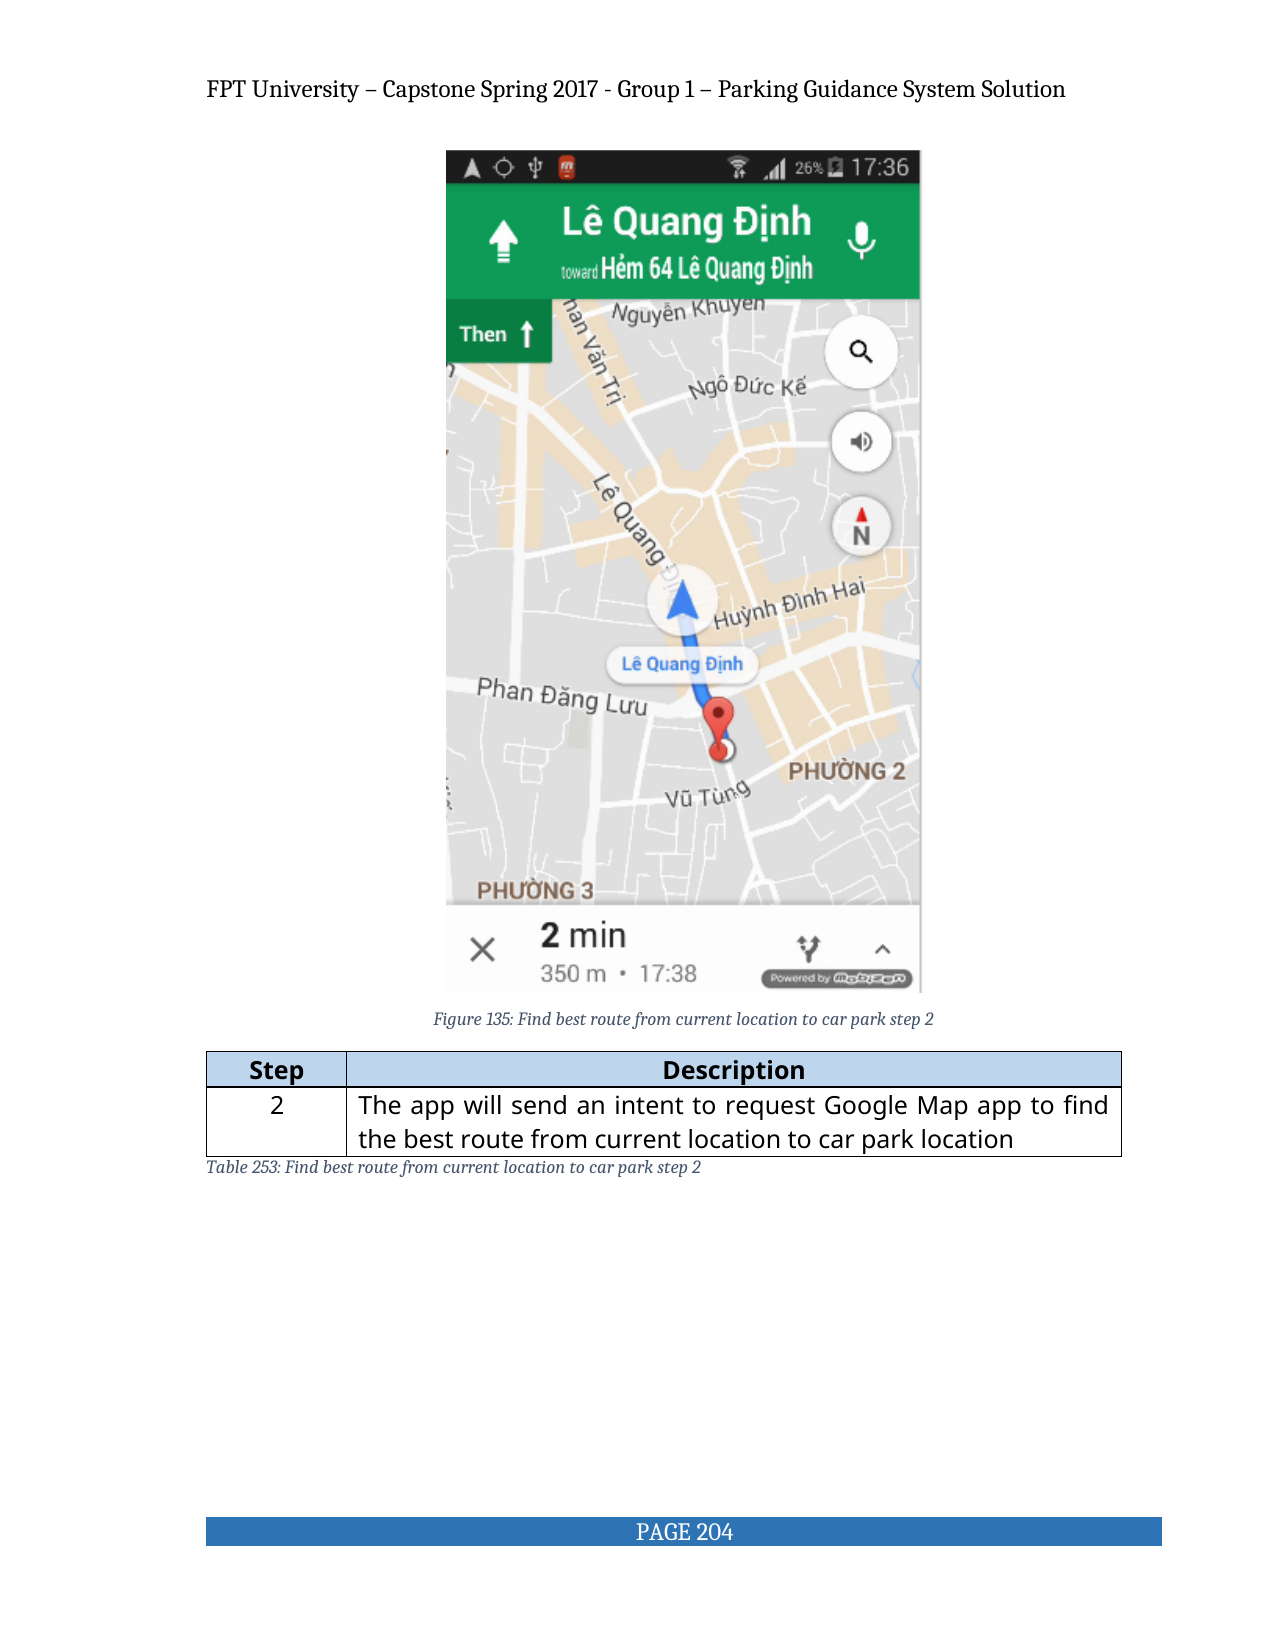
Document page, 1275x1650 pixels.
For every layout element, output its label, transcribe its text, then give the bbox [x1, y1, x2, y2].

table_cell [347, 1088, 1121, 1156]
picture [446, 150, 923, 993]
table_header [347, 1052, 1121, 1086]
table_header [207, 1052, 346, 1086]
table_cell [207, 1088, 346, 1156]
